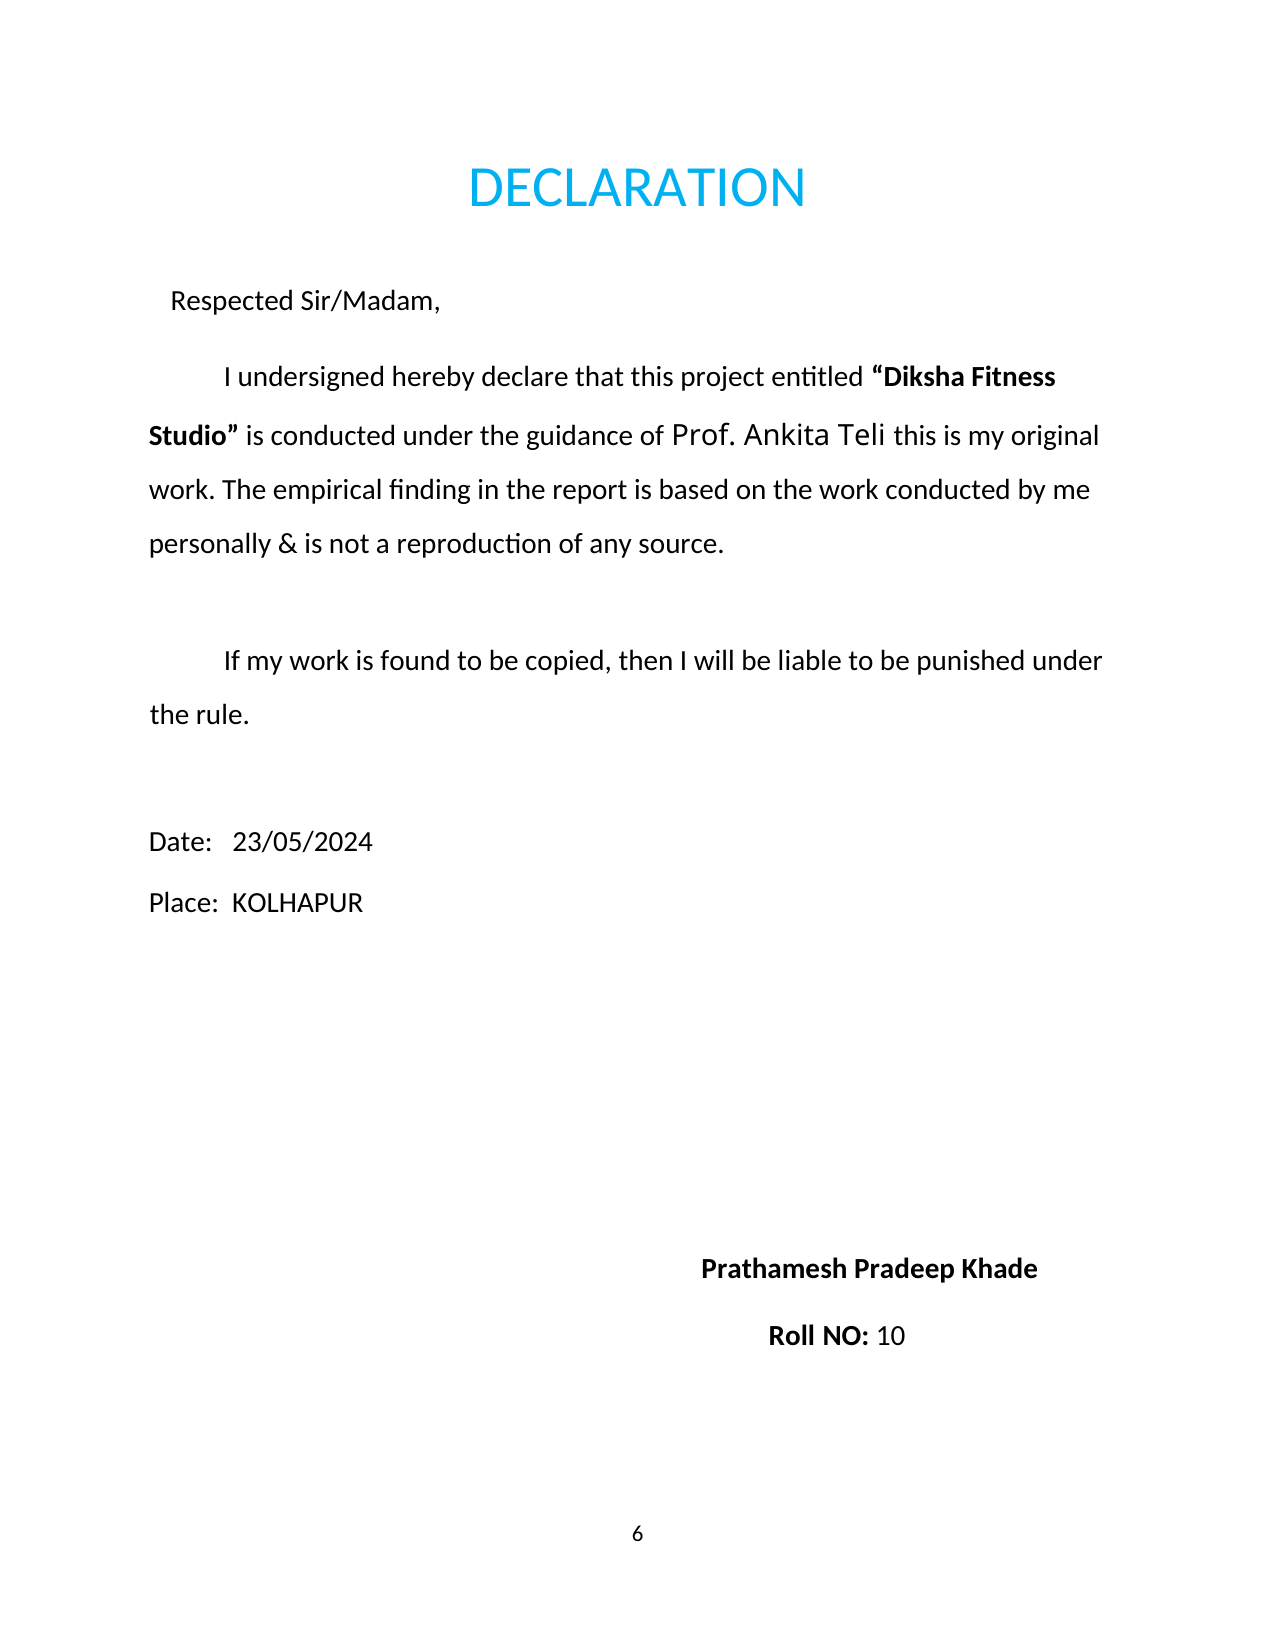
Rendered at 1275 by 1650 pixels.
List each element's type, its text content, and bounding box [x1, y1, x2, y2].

text Place: KOLHAPUR [148, 884, 1125, 919]
text I undersigned hereby declare that this project entitled “Diksha Fitness Studio” is conducted under the guidance of Prof. Ankita Teli this is my original work. The empirical finding in the report is based on the work conducted by me personally & is not a reproduction of any source. [148, 358, 1125, 560]
text DECLARATION [150, 150, 1125, 221]
text Date: 23/05/2024 [148, 823, 1125, 859]
text Respected Sir/Madam, [150, 282, 1125, 318]
text If my work is found to be copied, then I will be liable to be punished under the rule. [149, 642, 1125, 731]
text Prathamesh Pradeep Khade [674, 1251, 1064, 1286]
text Roll NO: 10 [148, 1317, 1064, 1352]
